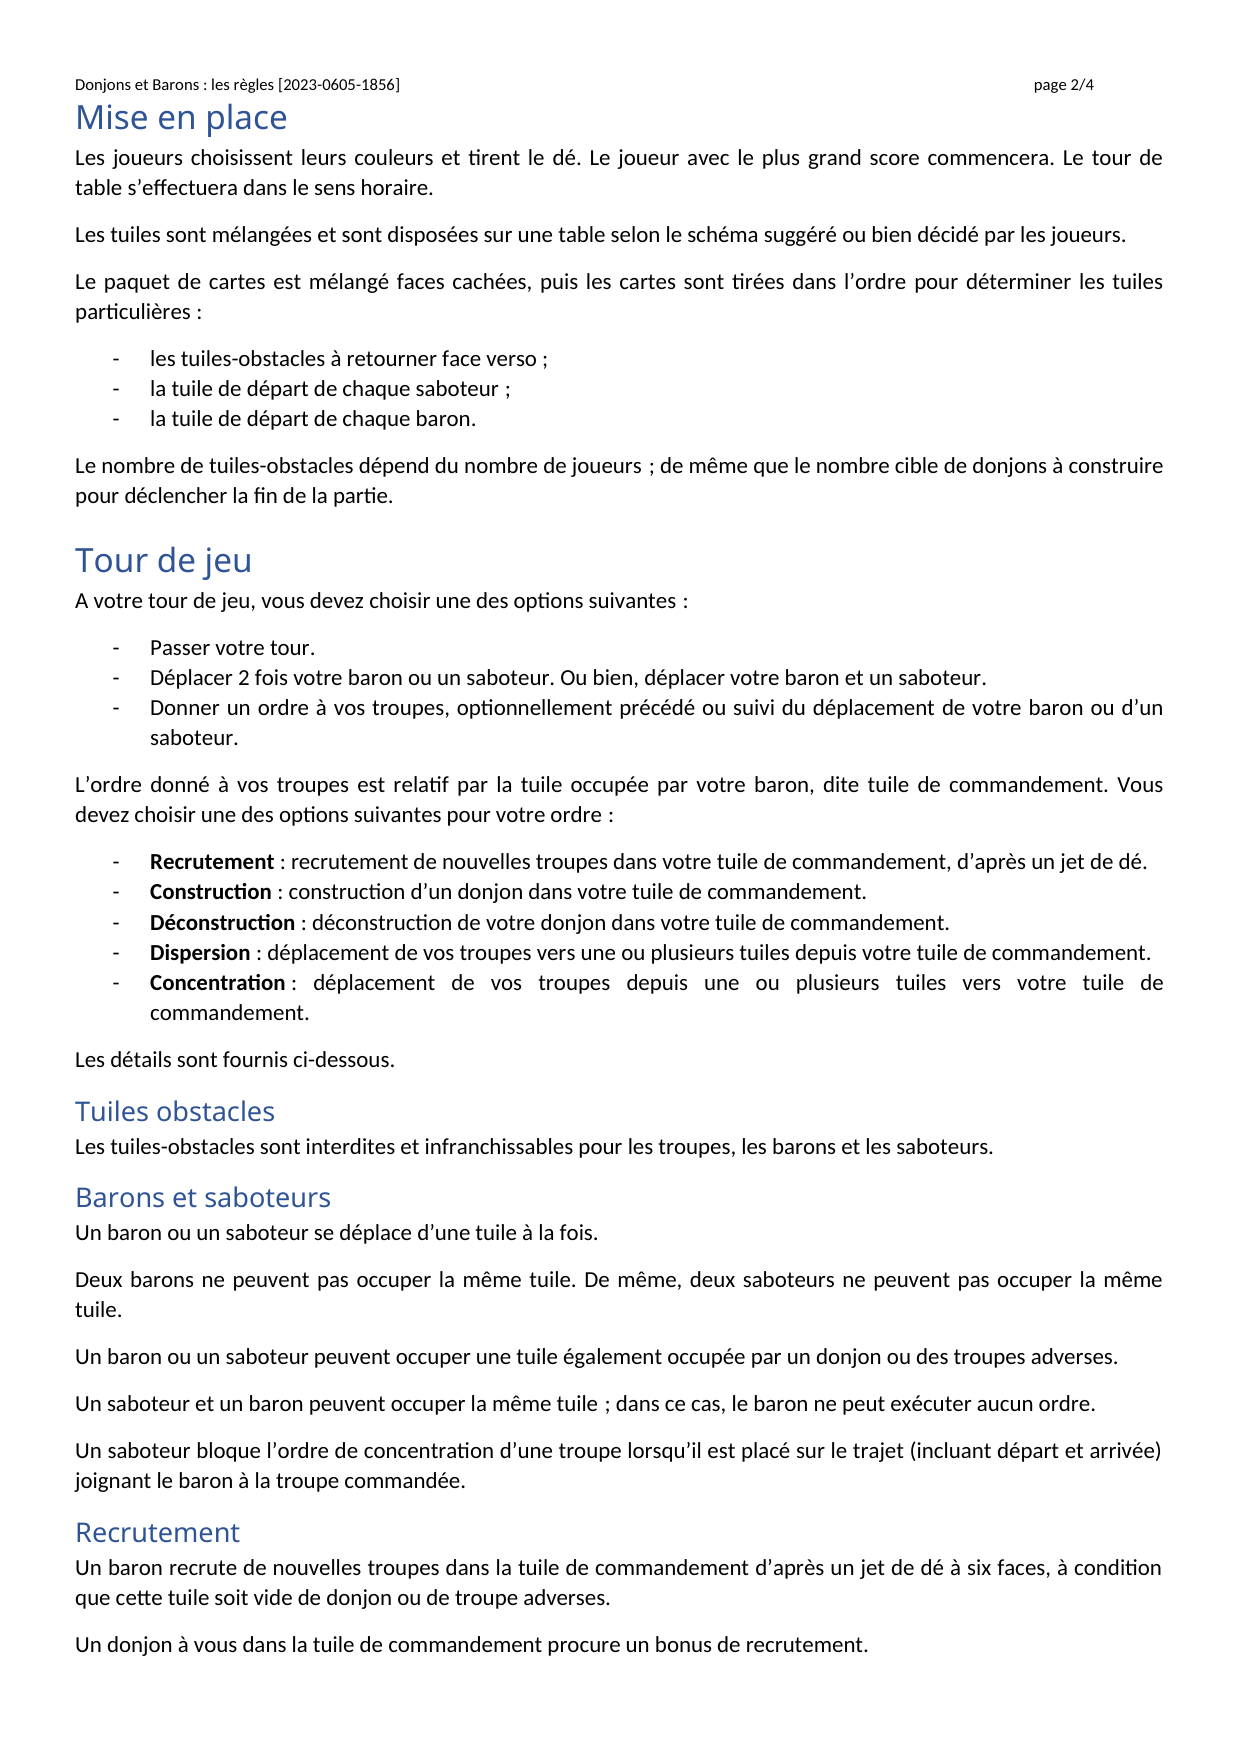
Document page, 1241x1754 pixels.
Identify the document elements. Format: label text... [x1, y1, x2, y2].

text Deux barons ne peuvent pas occuper la même tuile. De même, deux saboteurs ne peuvent pas occuper la même tuile. [75, 1265, 1165, 1323]
text Un baron recrute de nouvelles troupes dans la tuile de commandement d’après un jet de dé à six faces, à condition que cette tuile soit vide de donjon ou de troupe adverses. [75, 1553, 1165, 1611]
subtitle Recrutement [75, 1513, 1165, 1550]
text A votre tour de jeu, vous devez choisir une des options suivantes : [75, 586, 1165, 614]
text Les tuiles sont mélangées et sont disposées sur une table selon le schéma suggéré ou bien décidé par les joueurs. [75, 220, 1165, 248]
list Concentration : déplacement de vos troupes depuis une ou plusieurs tuiles vers votre tuile de commandement. [112, 968, 1165, 1026]
text Le paquet de cartes est mélangé faces cachées, puis les cartes sont tirées dans l’ordre pour déterminer les tuiles particulières : [75, 267, 1165, 325]
list Passer votre tour. [112, 633, 1165, 661]
text Le nombre de tuiles-obstacles dépend du nombre de joueurs ; de même que le nombre cible de donjons à construire pour déclencher la fin de la partie. [75, 451, 1165, 509]
list Dispersion : déplacement de vos troupes vers une ou plusieurs tuiles depuis votre tuile de commandement. [112, 938, 1165, 966]
list Construction : construction d’un donjon dans votre tuile de commandement. [112, 877, 1165, 905]
subtitle Tour de jeu [75, 537, 1165, 582]
list la tuile de départ de chaque saboteur ; [112, 374, 1165, 402]
list Déconstruction : déconstruction de votre donjon dans votre tuile de commandement. [112, 908, 1165, 936]
list Déplacer 2 fois votre baron ou un saboteur. Ou bien, déplacer votre baron et un saboteur. [112, 663, 1165, 691]
text Un donjon à vous dans la tuile de commandement procure un bonus de recrutement. [75, 1630, 1165, 1658]
subtitle Tuiles obstacles [75, 1092, 1165, 1129]
list Donner un ordre à vos troupes, optionnellement précédé ou suivi du déplacement de votre baron ou d’un saboteur. [112, 693, 1165, 751]
text L’ordre donné à vos troupes est relatif par la tuile occupée par votre baron, dite tuile de commandement. Vous devez choisir une des options suivantes pour votre ordre : [75, 770, 1165, 828]
text Les joueurs choisissent leurs couleurs et tirent le dé. Le joueur avec le plus grand score commencera. Le tour de table s’effectuera dans le sens horaire. [75, 143, 1165, 201]
list les tuiles-obstacles à retourner face verso ; [112, 344, 1165, 372]
text Un saboteur et un baron peuvent occuper la même tuile ; dans ce cas, le baron ne peut exécuter aucun ordre. [75, 1389, 1165, 1417]
text Les tuiles-obstacles sont interdites et infranchissables pour les troupes, les barons et les saboteurs. [75, 1132, 1165, 1160]
text Un saboteur bloque l’ordre de concentration d’une troupe lorsqu’il est placé sur le trajet (incluant départ et arrivée) joignant le baron à la troupe commandée. [75, 1436, 1165, 1494]
list la tuile de départ de chaque baron. [112, 404, 1165, 432]
text Les détails sont fournis ci-dessous. [75, 1045, 1165, 1073]
subtitle Mise en place [75, 94, 1165, 139]
text Un baron ou un saboteur peuvent occuper une tuile également occupée par un donjon ou des troupes adverses. [75, 1342, 1165, 1370]
list Recrutement : recrutement de nouvelles troupes dans votre tuile de commandement, d’après un jet de dé. [112, 847, 1165, 875]
text Un baron ou un saboteur se déplace d’une tuile à la fois. [75, 1218, 1165, 1246]
subtitle Barons et saboteurs [75, 1179, 1165, 1216]
